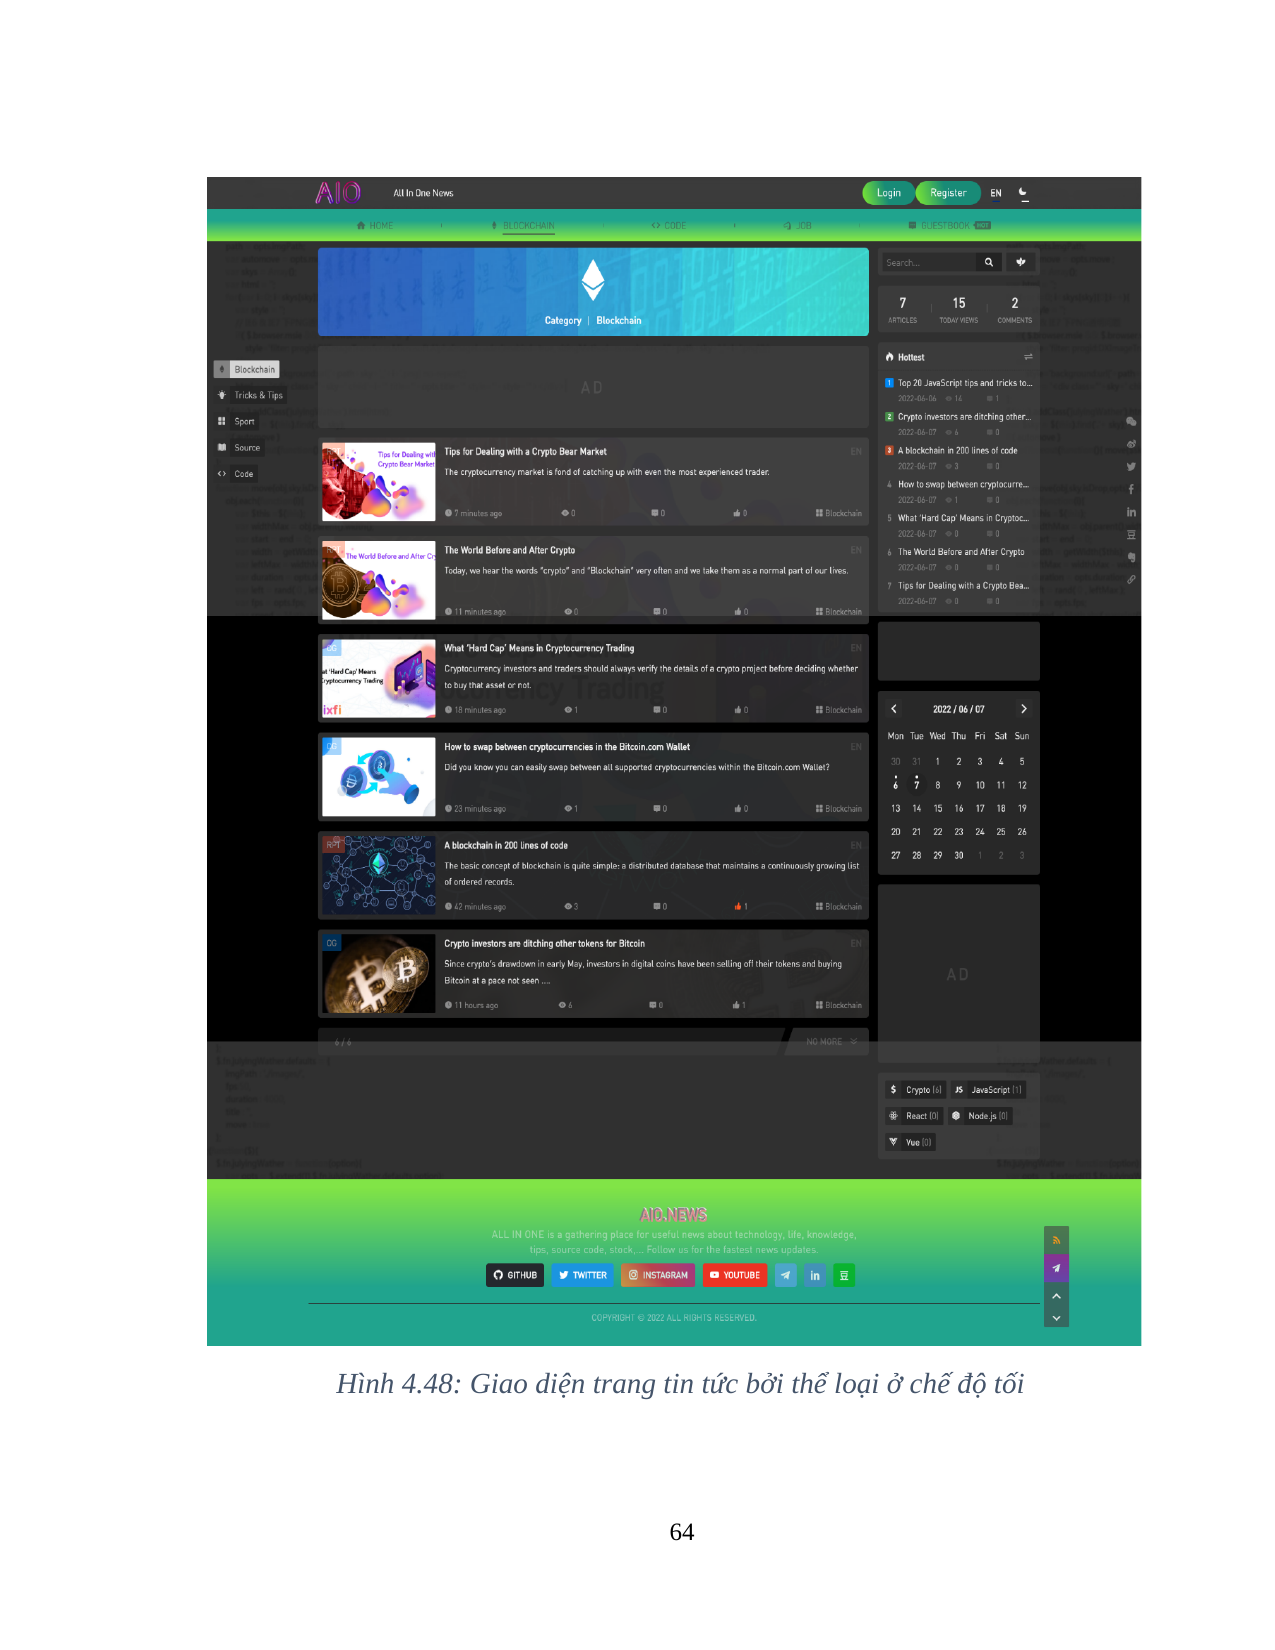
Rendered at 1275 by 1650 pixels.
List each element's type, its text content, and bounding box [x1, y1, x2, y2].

picture [207, 177, 1142, 1346]
text Hình 4.48: Giao diện trang tin tức bởi thể loại ở chế độ tối [207, 1366, 1156, 1400]
